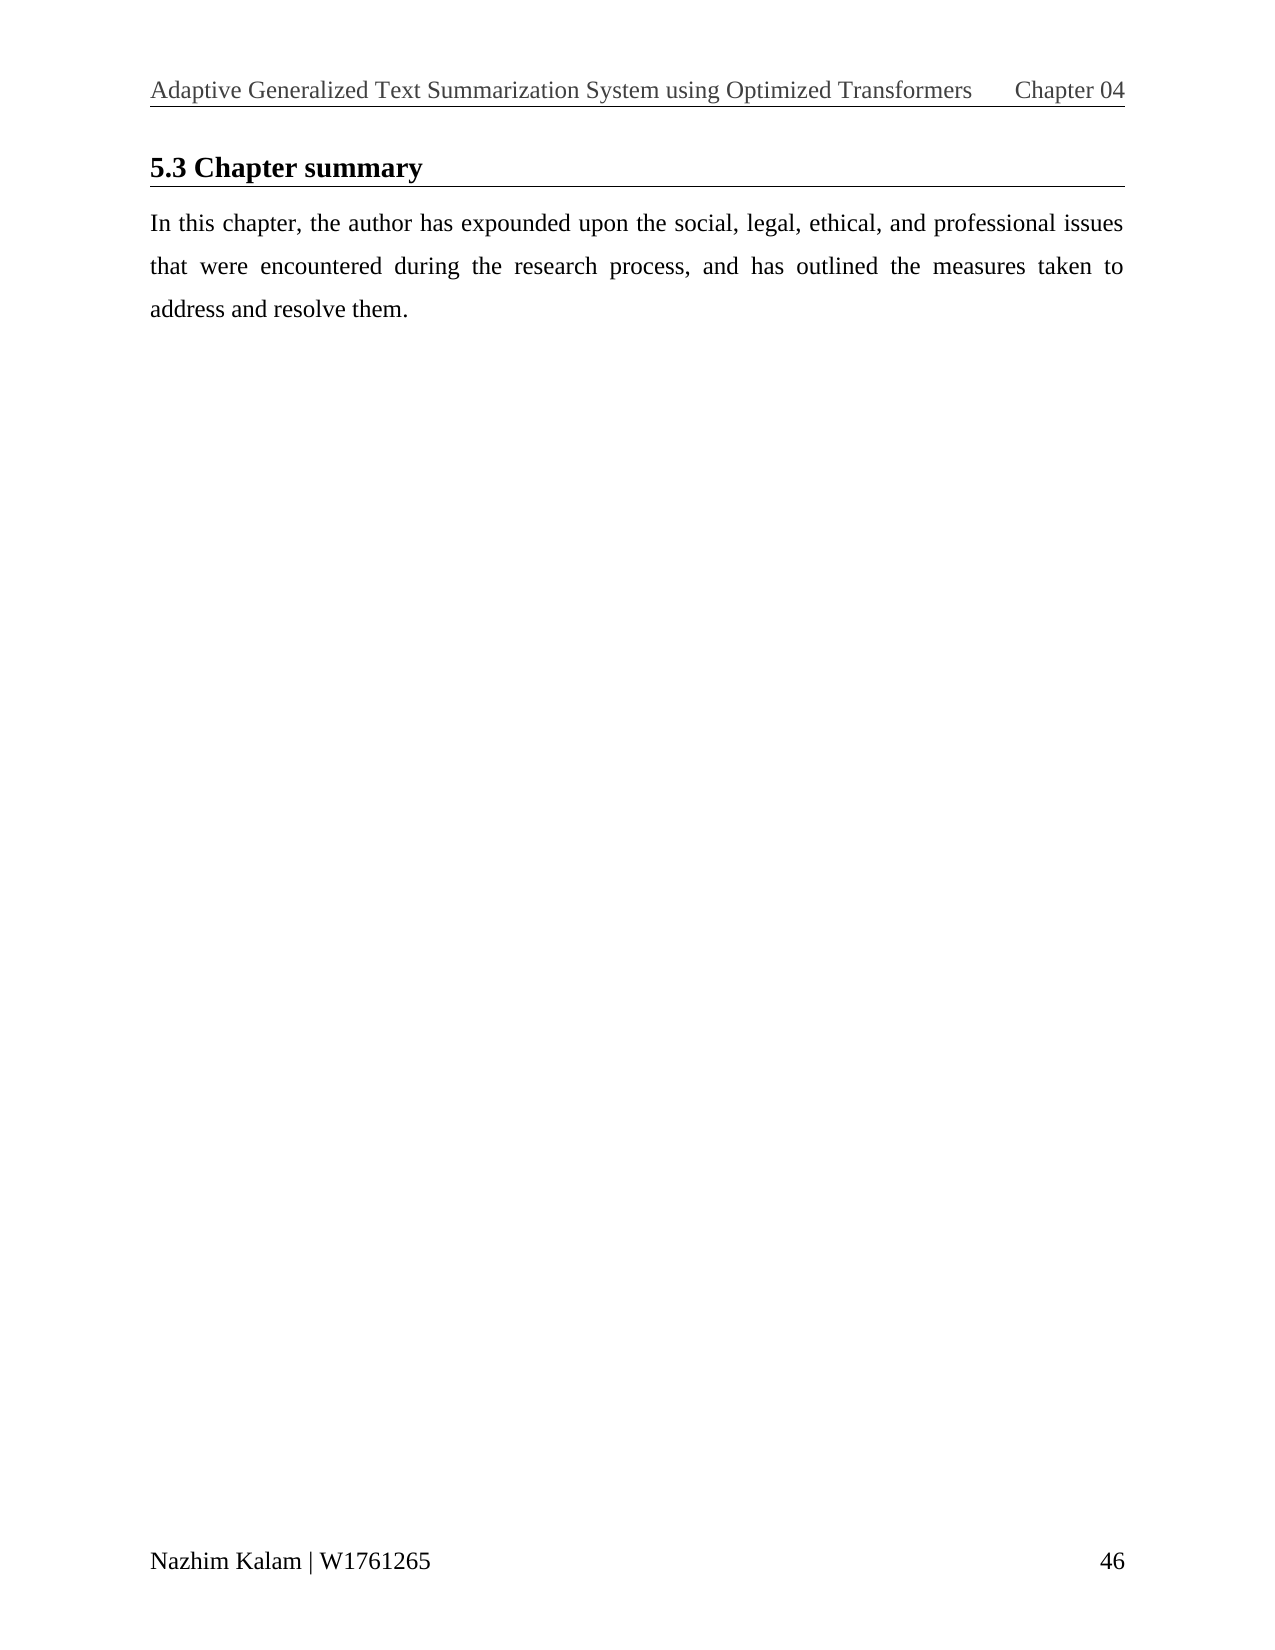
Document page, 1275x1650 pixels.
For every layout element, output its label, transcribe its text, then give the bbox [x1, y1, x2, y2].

text In this chapter, the author has expounded upon the social, legal, ethical, and professional issues that were encountered during the research process, and has outlined the measures taken to address and resolve them. [150, 208, 1125, 323]
subtitle 5.3 Chapter summary [150, 150, 1125, 186]
